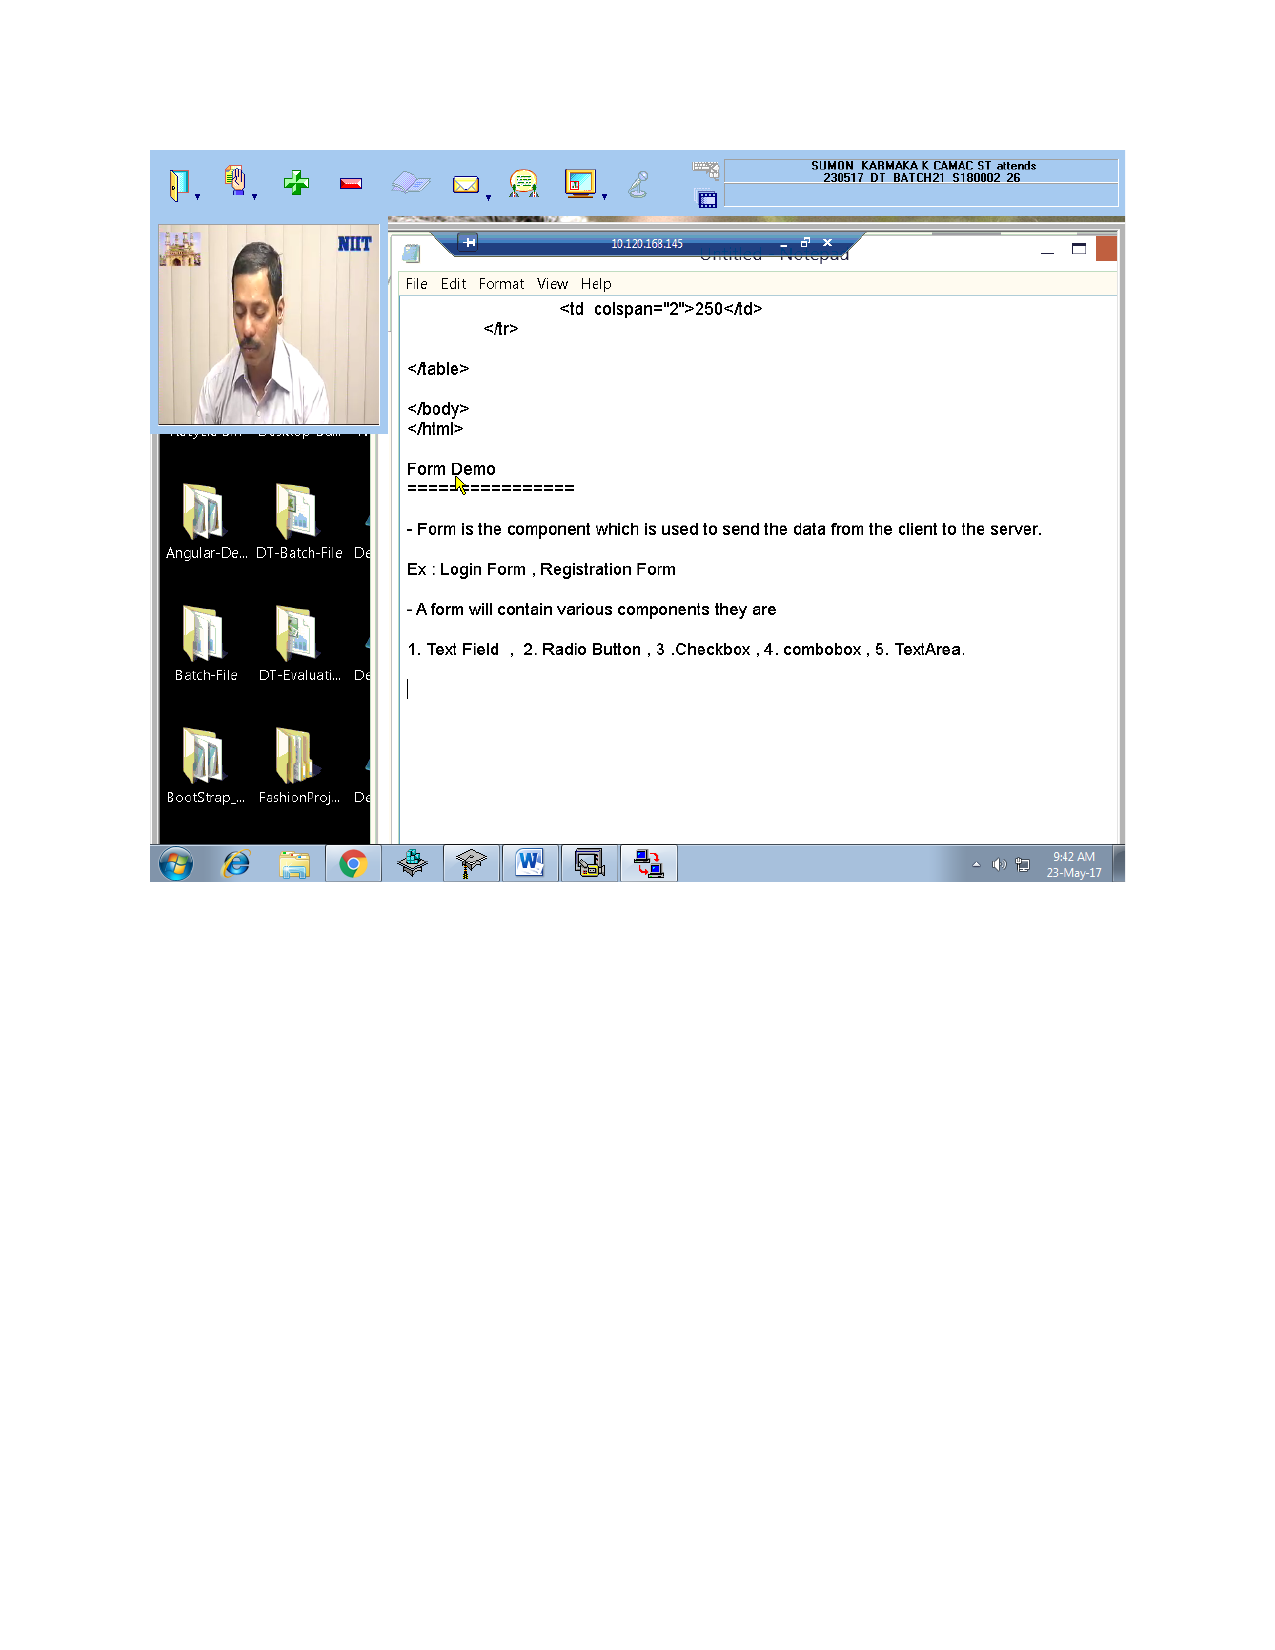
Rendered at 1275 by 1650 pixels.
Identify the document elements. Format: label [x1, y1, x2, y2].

picture [150, 150, 1125, 882]
